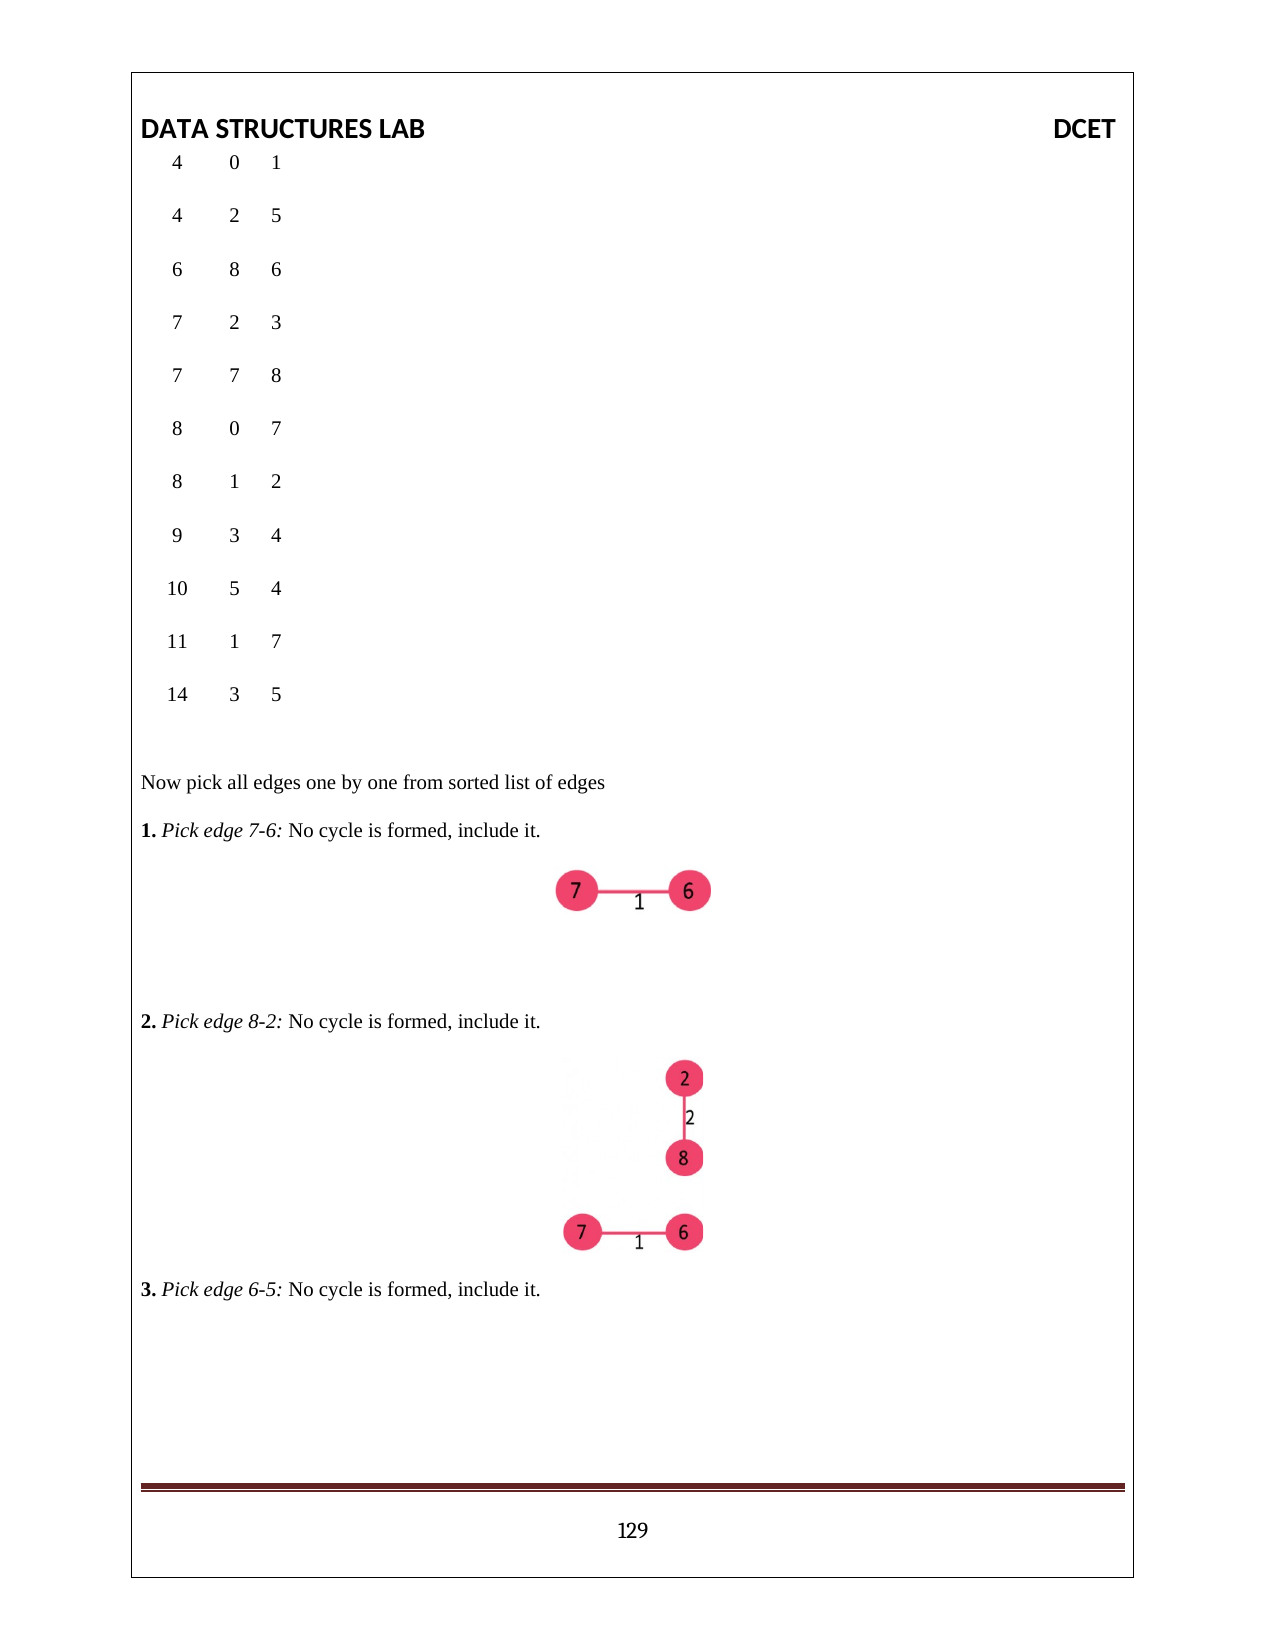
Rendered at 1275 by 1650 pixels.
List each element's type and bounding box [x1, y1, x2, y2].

picture [554, 866, 711, 914]
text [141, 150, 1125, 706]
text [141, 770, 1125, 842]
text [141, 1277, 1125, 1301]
picture [562, 1057, 704, 1253]
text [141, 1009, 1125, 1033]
